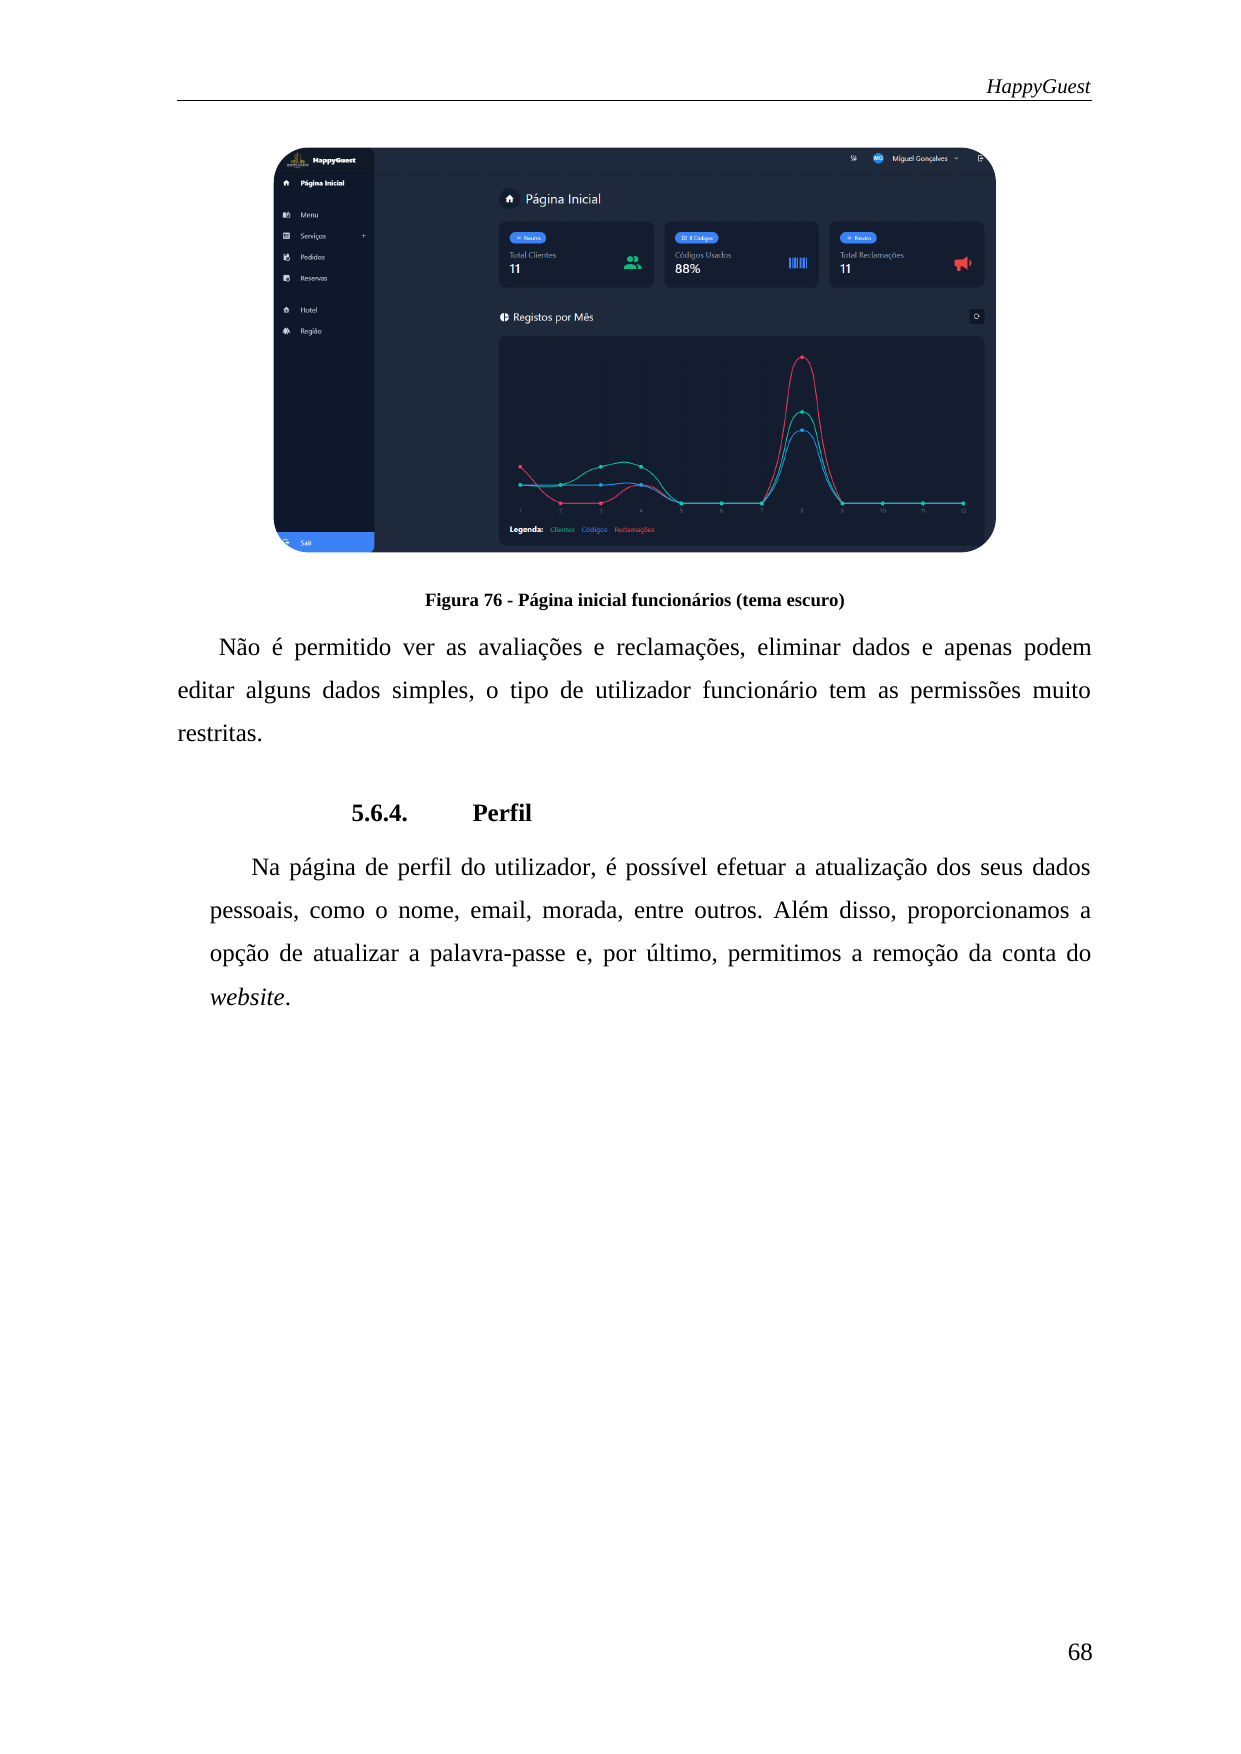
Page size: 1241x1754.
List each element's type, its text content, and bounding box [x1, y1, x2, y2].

text Figura 76 - Página inicial funcionários (tema escuro) [177, 589, 1092, 611]
picture [273, 147, 996, 553]
text Não é permitido ver as avaliações e reclamações, eliminar dados e apenas podem editar alguns dados simples, o tipo de utilizador funcionário tem as permissões muito restritas. [177, 632, 1092, 747]
subtitle Perfil [310, 798, 1092, 827]
text Na página de perfil do utilizador, é possível efetuar a atualização dos seus dados pessoais, como o nome, email, morada, entre outros. Além disso, proporcionamos a opção de atualizar a palavra-passe e, por último, permitimos a remoção da conta do website. [209, 852, 1092, 1010]
